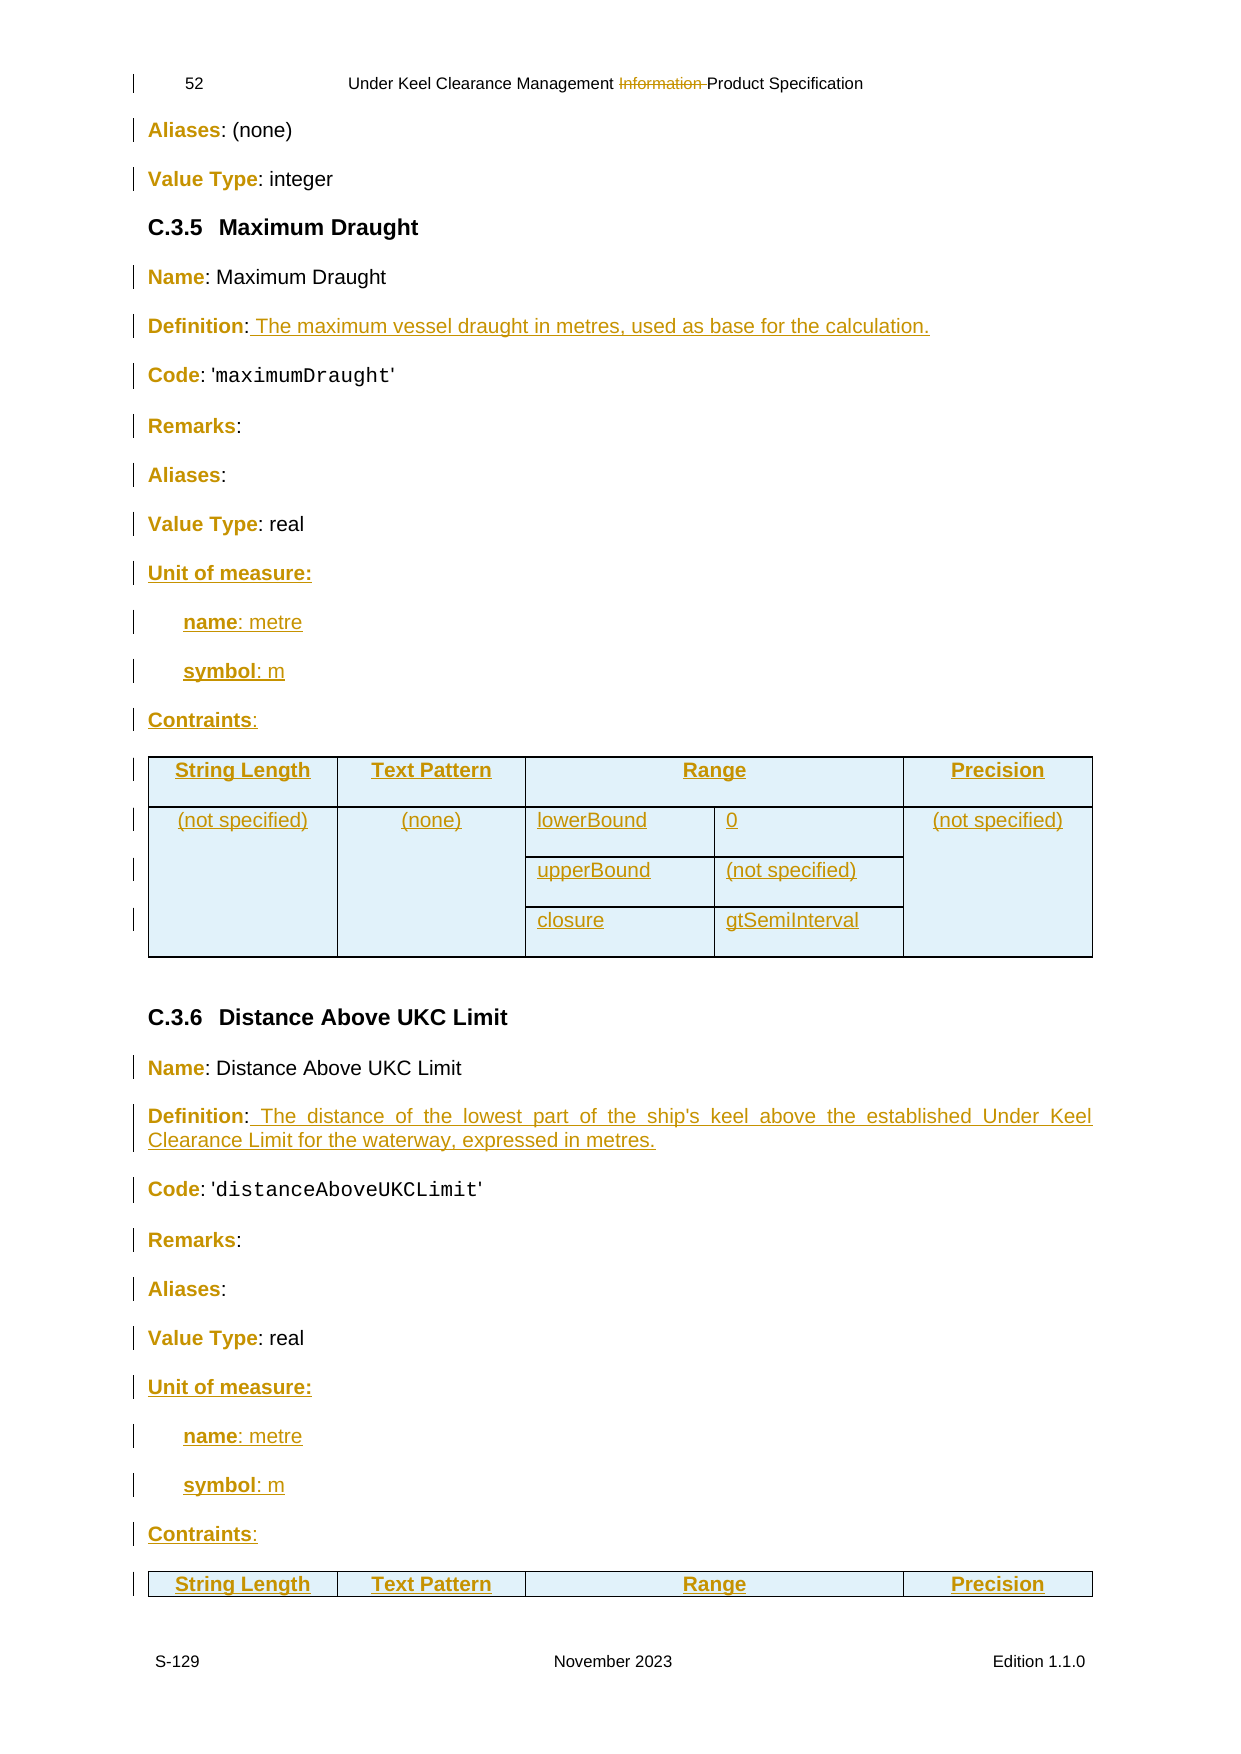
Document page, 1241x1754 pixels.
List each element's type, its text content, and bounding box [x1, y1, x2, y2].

text Value Type: real [148, 1326, 1092, 1350]
text Aliases: [148, 1277, 1092, 1301]
text Value Type: real [148, 512, 1092, 536]
text Name: Distance Above UKC Limit [148, 1055, 1092, 1079]
text Definition: [148, 314, 1092, 338]
text Remarks: [148, 1228, 1092, 1252]
text Code: 'maximumDraught' [148, 363, 1092, 389]
subtitle Distance Above UKC Limit [148, 1006, 1092, 1030]
text Aliases: [148, 463, 1092, 487]
text Aliases: (none) [148, 118, 1092, 142]
text Code: 'distanceAboveUKCLimit' [148, 1177, 1092, 1203]
text Remarks: [148, 414, 1092, 438]
text Value Type: integer [148, 167, 1092, 191]
subtitle Maximum Draught [148, 216, 1092, 240]
text Definition: [148, 1104, 1092, 1152]
text Name: Maximum Draught [148, 265, 1092, 289]
